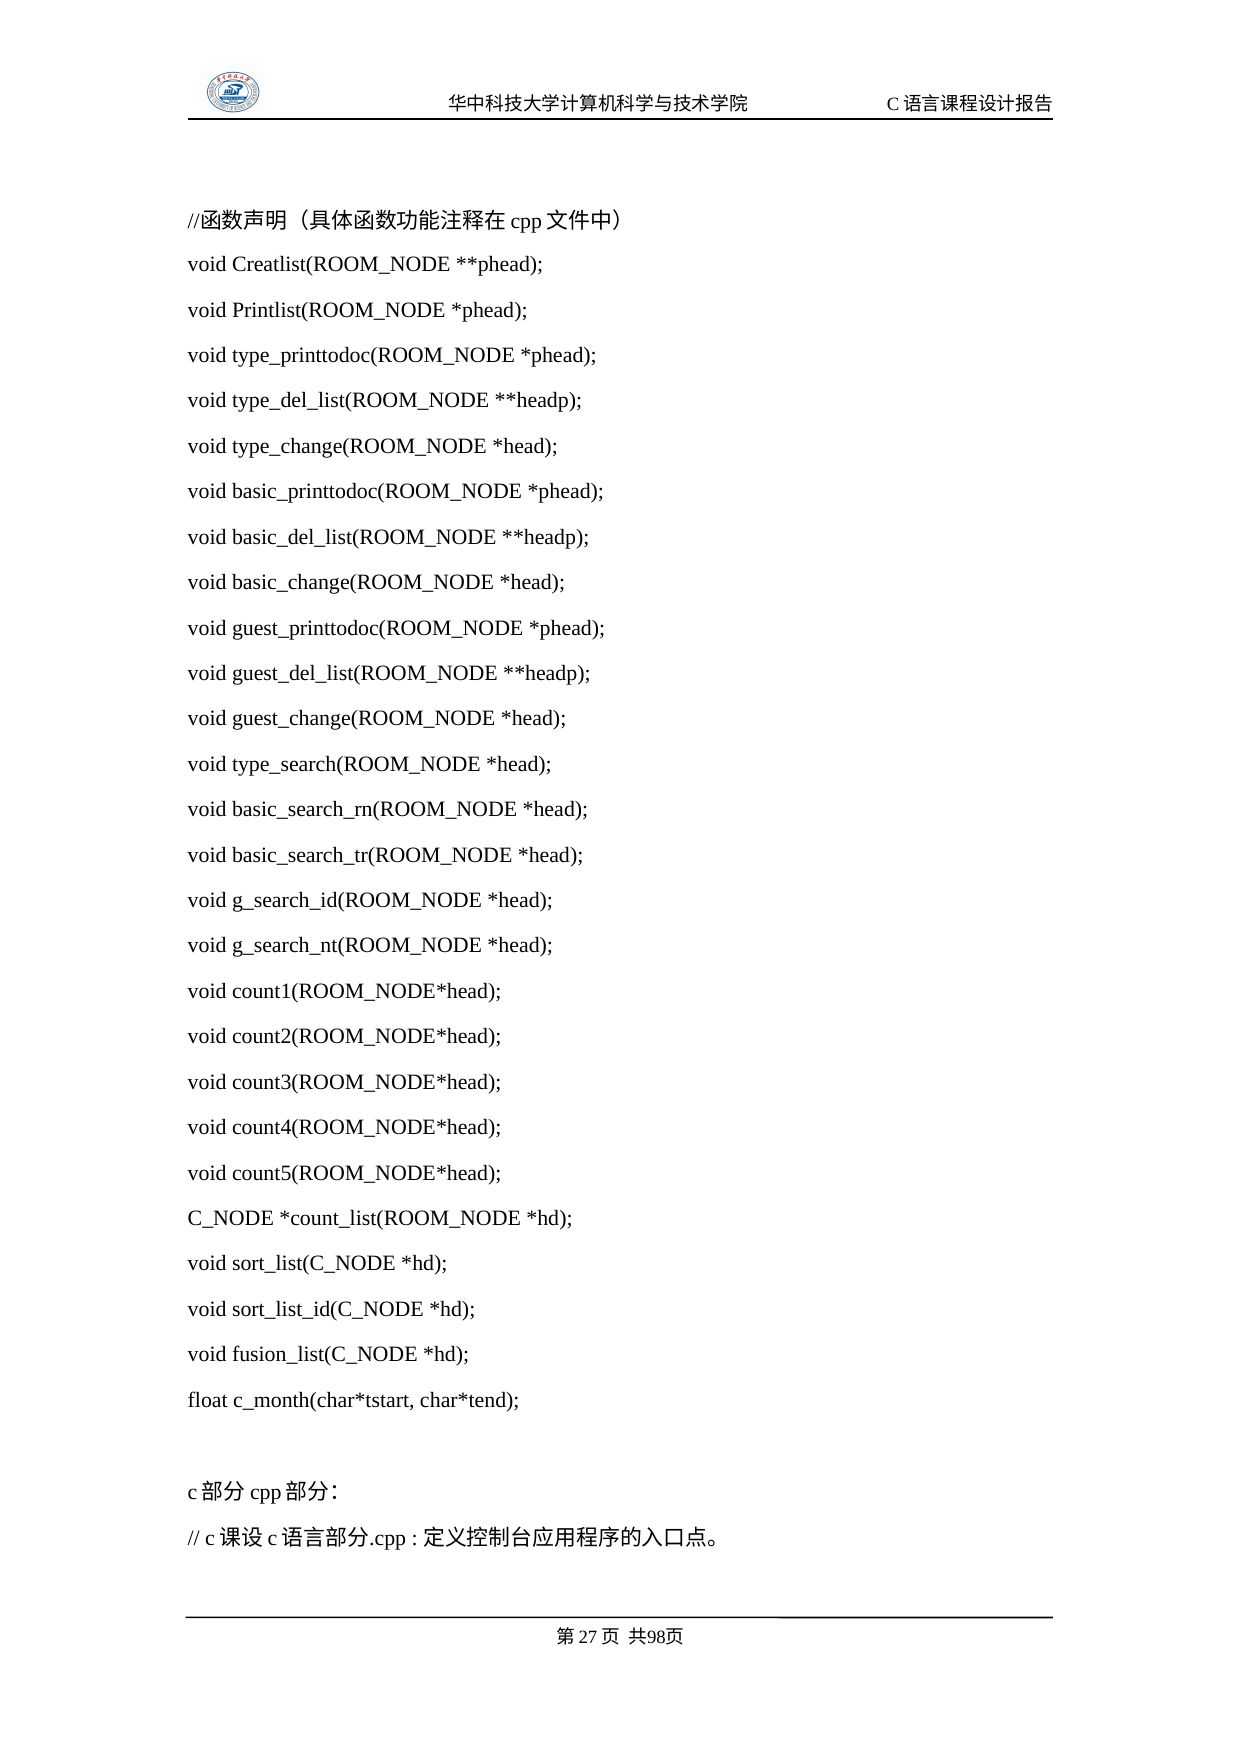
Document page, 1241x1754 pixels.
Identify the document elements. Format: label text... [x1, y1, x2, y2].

text void type_change(ROOM_NODE *head); [187, 423, 1053, 468]
text c部分cpp部分： [187, 1467, 1053, 1513]
text void guest_printtodoc(ROOM_NODE *phead); [187, 604, 1053, 650]
text void type_del_list(ROOM_NODE **headp); [187, 377, 1053, 423]
text void guest_change(ROOM_NODE *head); [187, 695, 1053, 741]
text C_NODE *count_list(ROOM_NODE *hd); [187, 1195, 1053, 1240]
text void type_search(ROOM_NODE *head); [187, 741, 1053, 786]
text void g_search_id(ROOM_NODE *head); [187, 877, 1053, 922]
text void basic_search_rn(ROOM_NODE *head); [187, 786, 1053, 832]
text void basic_change(ROOM_NODE *head); [187, 559, 1053, 604]
text void g_search_nt(ROOM_NODE *head); [187, 922, 1053, 968]
text void basic_search_tr(ROOM_NODE *head); [187, 832, 1053, 877]
text void Creatlist(ROOM_NODE **phead); [187, 241, 1053, 287]
text void guest_del_list(ROOM_NODE **headp); [187, 650, 1053, 695]
text void count4(ROOM_NODE*head); [187, 1104, 1053, 1149]
text void basic_printtodoc(ROOM_NODE *phead); [187, 468, 1053, 514]
text void count2(ROOM_NODE*head); [187, 1013, 1053, 1059]
text void sort_list(C_NODE *hd); [187, 1240, 1053, 1286]
text void sort_list_id(C_NODE *hd); [187, 1286, 1053, 1331]
text void fusion_list(C_NODE *hd); [187, 1331, 1053, 1377]
text //函数声明（具体函数功能注释在cpp文件中） [187, 196, 1053, 241]
text // c课设c语言部分.cpp : 定义控制台应用程序的入口点。 [187, 1513, 1053, 1558]
text void Printlist(ROOM_NODE *phead); [187, 287, 1053, 332]
text void basic_del_list(ROOM_NODE **headp); [187, 514, 1053, 559]
picture [200, 70, 264, 113]
text void type_printtodoc(ROOM_NODE *phead); [187, 332, 1053, 377]
text void count3(ROOM_NODE*head); [187, 1059, 1053, 1104]
text void count1(ROOM_NODE*head); [187, 968, 1053, 1013]
text float c_month(char*tstart, char*tend); [187, 1377, 1053, 1422]
text void count5(ROOM_NODE*head); [187, 1149, 1053, 1195]
